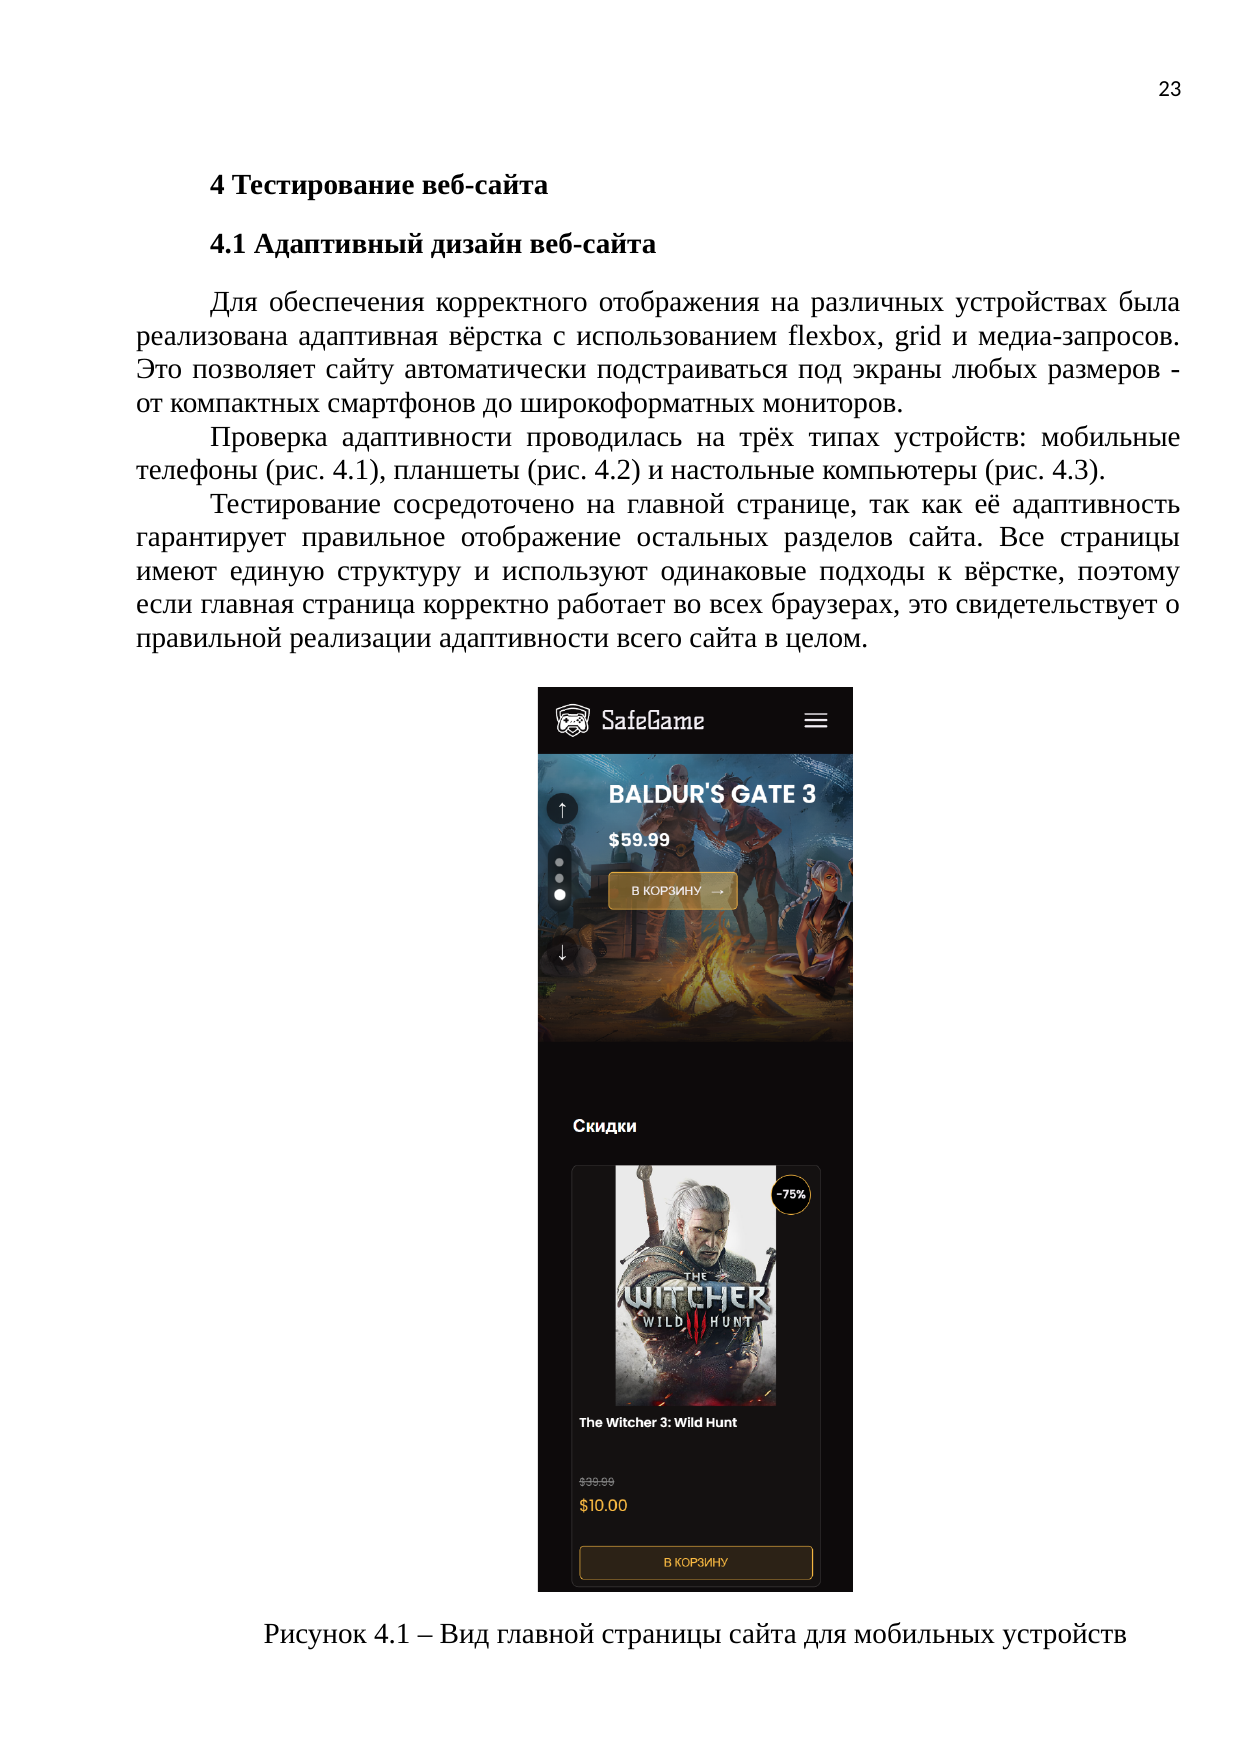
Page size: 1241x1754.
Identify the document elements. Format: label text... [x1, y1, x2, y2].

text Рисунок 4.1 – Вид главной страницы сайта для мобильных устройств [136, 1617, 1181, 1650]
text Тестирование сосредоточено на главной странице, так как её адаптивность гарантирует правильное отображение остальных разделов сайта. Все страницы имеют единую структуру и используют одинаковые подходы к вёрстке, поэтому если главная страница корректно работает во всех браузерах, это свидетельствует о правильной реализации адаптивности всего сайта в целом. [136, 486, 1181, 653]
text Проверка адаптивности проводилась на трёх типах устройств: мобильные телефоны (рис. 4.1), планшеты (рис. 4.2) и настольные компьютеры (рис. 4.3). [136, 419, 1181, 486]
picture [537, 687, 853, 1592]
text Для обеспечения корректного отображения на различных устройствах была реализована адаптивная вёрстка с использованием flexbox, grid и медиа-запросов. Это позволяет сайту автоматически подстраиваться под экраны любых размеров - от компактных смартфонов до широкоформатных мониторов. [136, 284, 1181, 419]
text 4.1 Адаптивный дизайн веб-сайта [136, 226, 1181, 259]
text 4 Тестирование веб-сайта [136, 167, 1181, 201]
